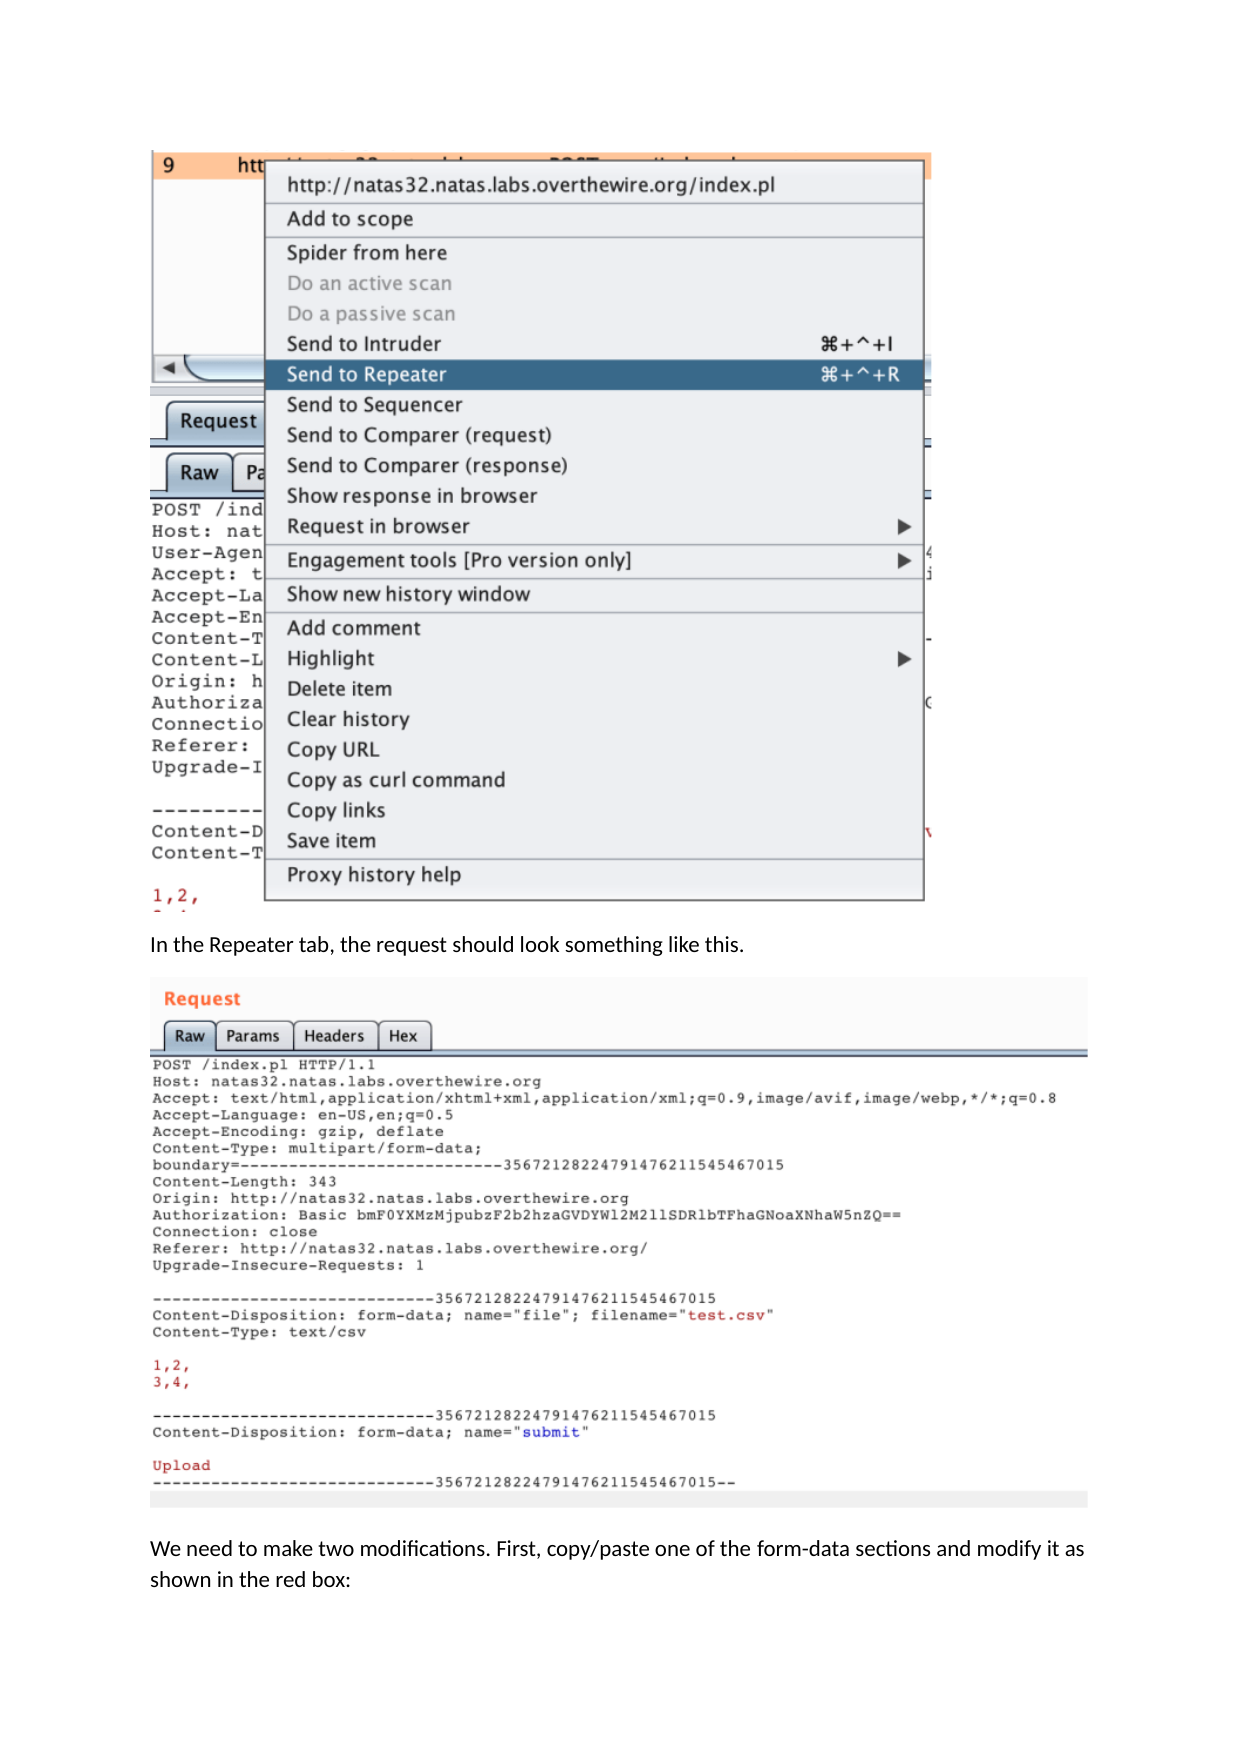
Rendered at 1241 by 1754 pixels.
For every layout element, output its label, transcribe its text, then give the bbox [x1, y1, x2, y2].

picture [150, 977, 1088, 1516]
text In the Repeater tab, the request should look something like this. [150, 930, 1090, 958]
picture [150, 150, 932, 912]
text We need to make two modifications. First, copy/paste one of the form-data sections and modify it as shown in the red box: [150, 1534, 1090, 1593]
